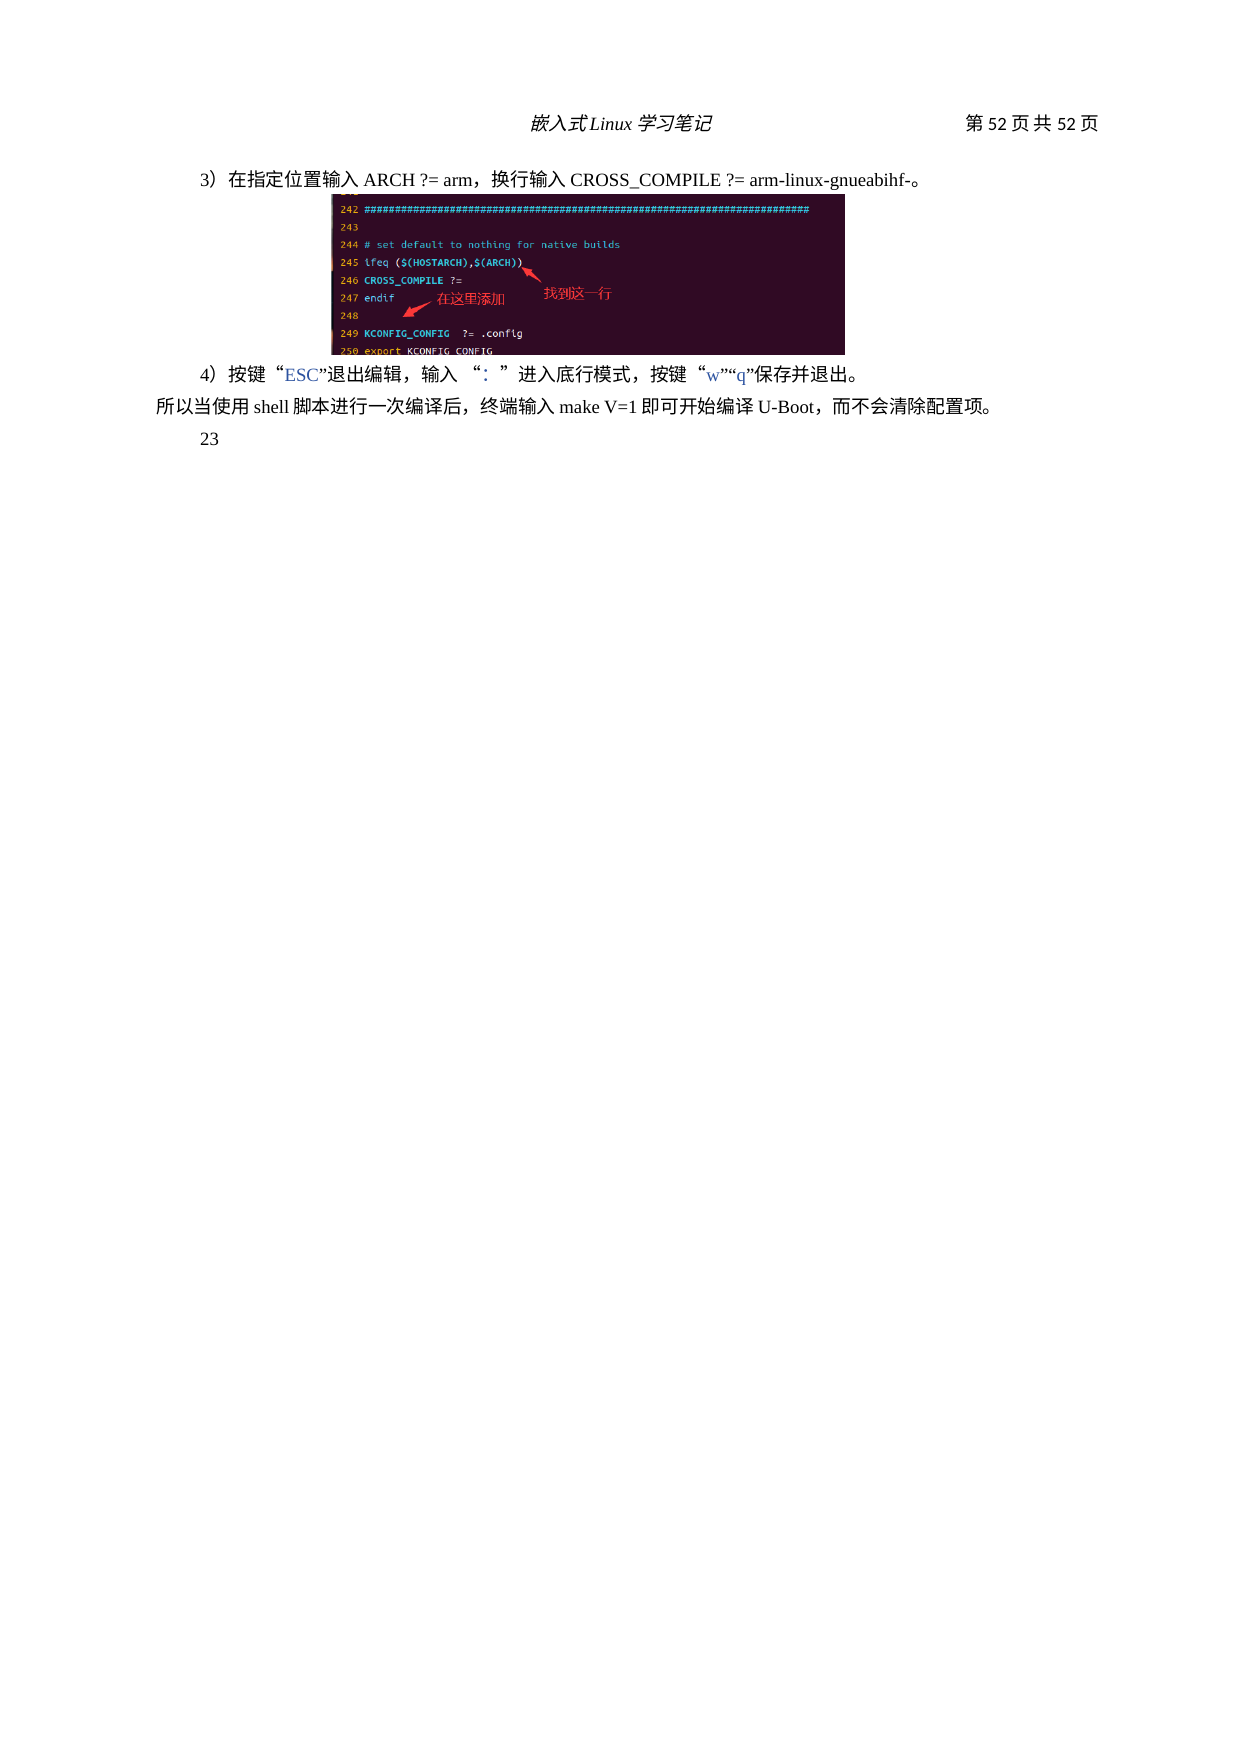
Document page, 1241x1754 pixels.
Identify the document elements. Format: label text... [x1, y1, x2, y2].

text 3）在指定位置输入ARCH ?= arm，换行输入CROSS_COMPILE ?= arm-linux-gnueabihf-。 [156, 162, 1128, 194]
text 23 [156, 422, 1128, 454]
text 所以当使用shell脚本进行一次编译后，终端输入make V=1即可开始编译U-Boot，而不会清除配置项。 [112, 389, 1128, 422]
text 4）按键“ESC”退出编辑，输入 “：”进入底行模式，按键“w”“q”保存并退出。 [156, 357, 1128, 389]
picture [331, 194, 845, 355]
